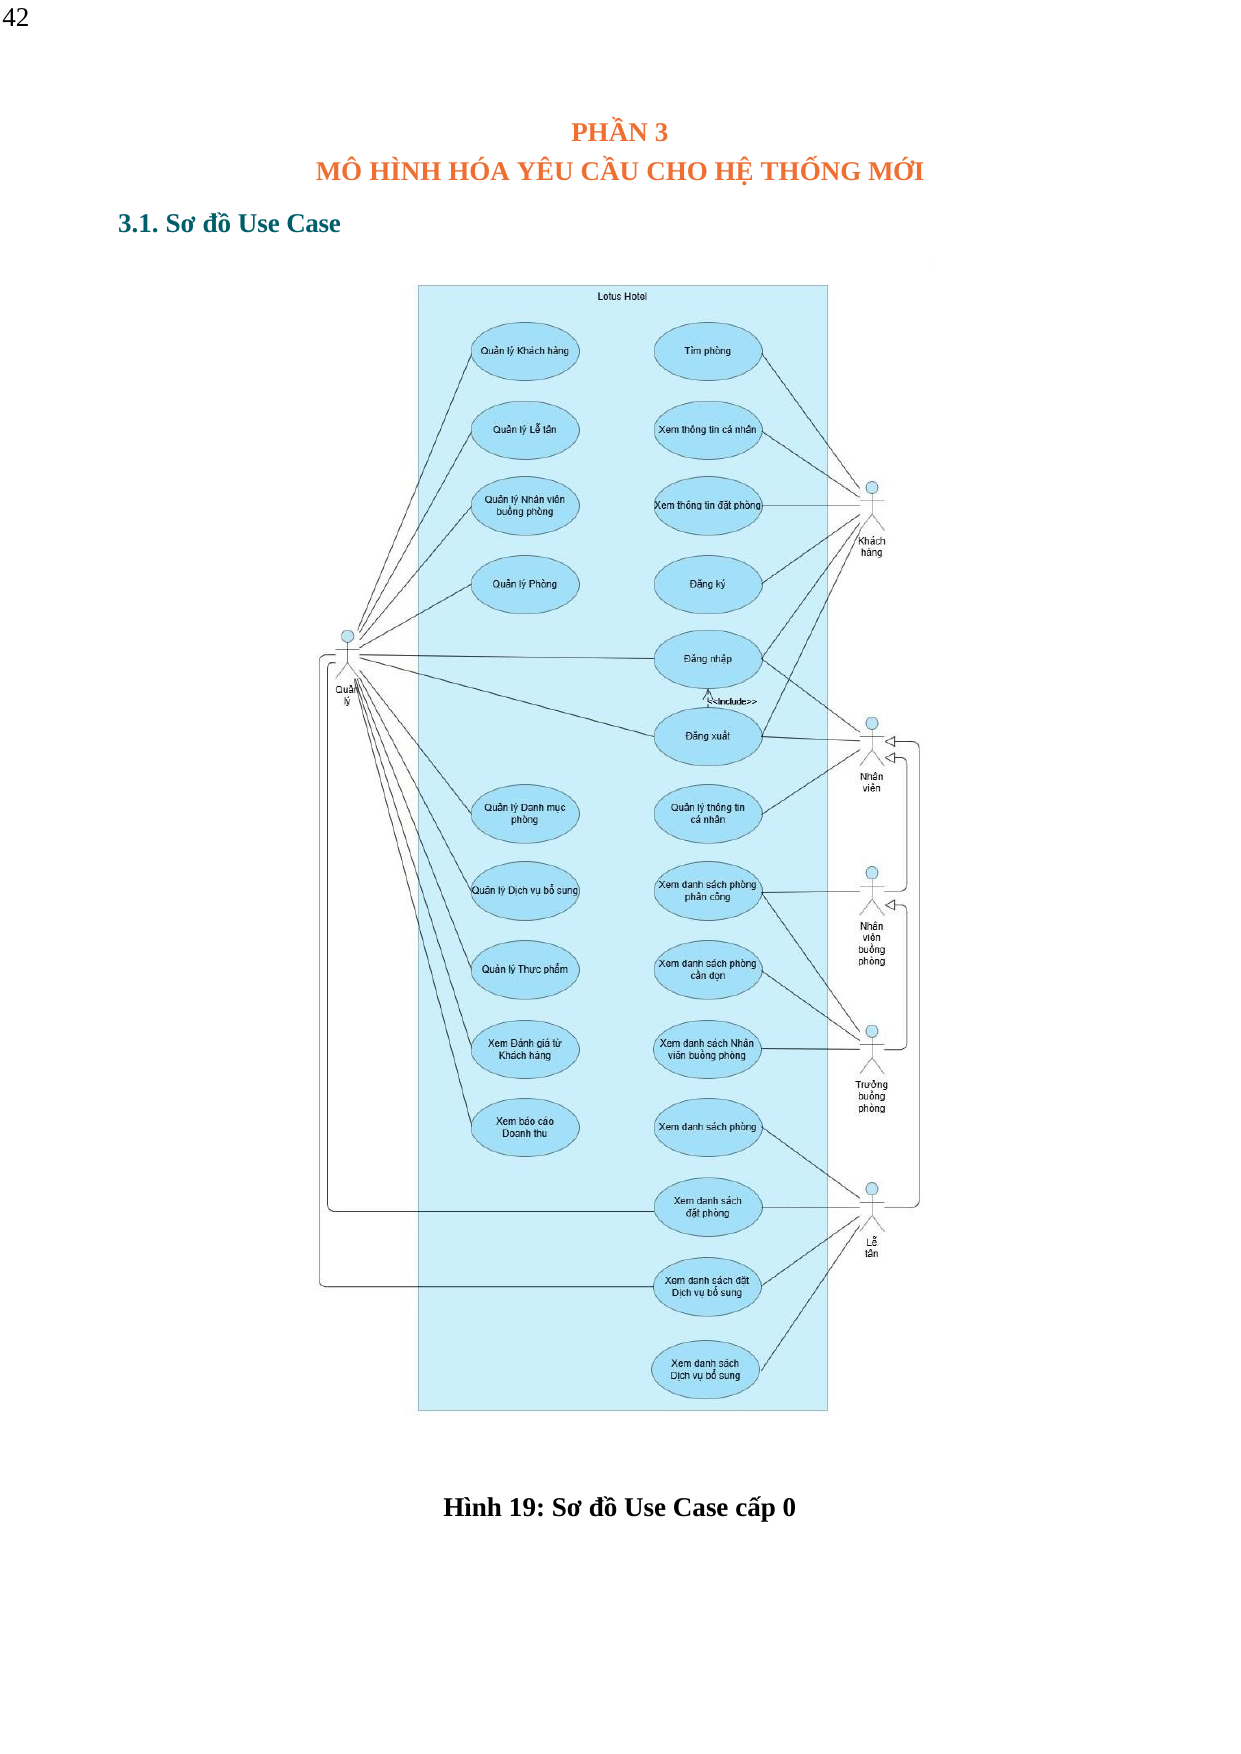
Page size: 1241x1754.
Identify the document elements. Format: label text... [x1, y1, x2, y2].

text Hình 19: Sơ đồ Use Case cấp 0 [88, 1492, 1152, 1523]
text MÔ HÌNH HÓA YÊU CẦU CHO HỆ THỐNG MỚI [88, 155, 1152, 186]
text PHẦN 3 [88, 116, 1152, 147]
picture [315, 258, 933, 1416]
list Sơ đồ Use Case [118, 207, 1152, 238]
